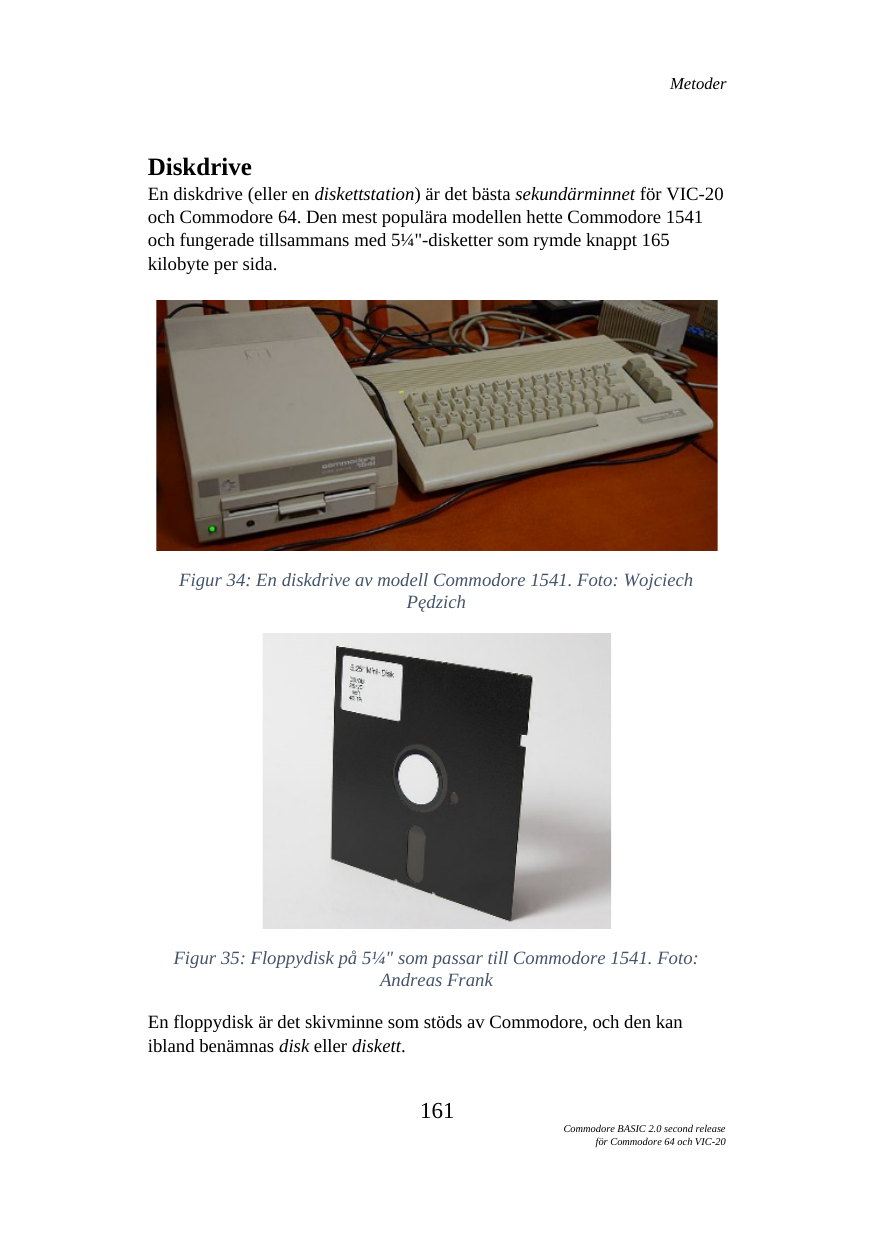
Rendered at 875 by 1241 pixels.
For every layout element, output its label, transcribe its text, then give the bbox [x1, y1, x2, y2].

text En diskdrive (eller en diskettstation) är det bästa sekundärminnet för VIC-20 och Commodore 64. Den mest populära modellen hette Commodore 1541 och fungerade tillsammans med 5¼"-disketter som rymde knappt 165 kilobyte per sida. [148, 183, 726, 274]
picture [262, 633, 612, 929]
subtitle Diskdrive [148, 152, 726, 181]
picture [156, 300, 718, 551]
text Figur 34: En diskdrive av modell Commodore 1541. Foto: Wojciech Pędzich [148, 569, 726, 612]
text Figur 35: Floppydisk på 5¼" som passar till Commodore 1541. Foto: Andreas Frank [148, 947, 726, 990]
text En floppydisk är det skivminne som stöds av Commodore, och den kan ibland benämnas disk eller diskett. [148, 1011, 726, 1056]
